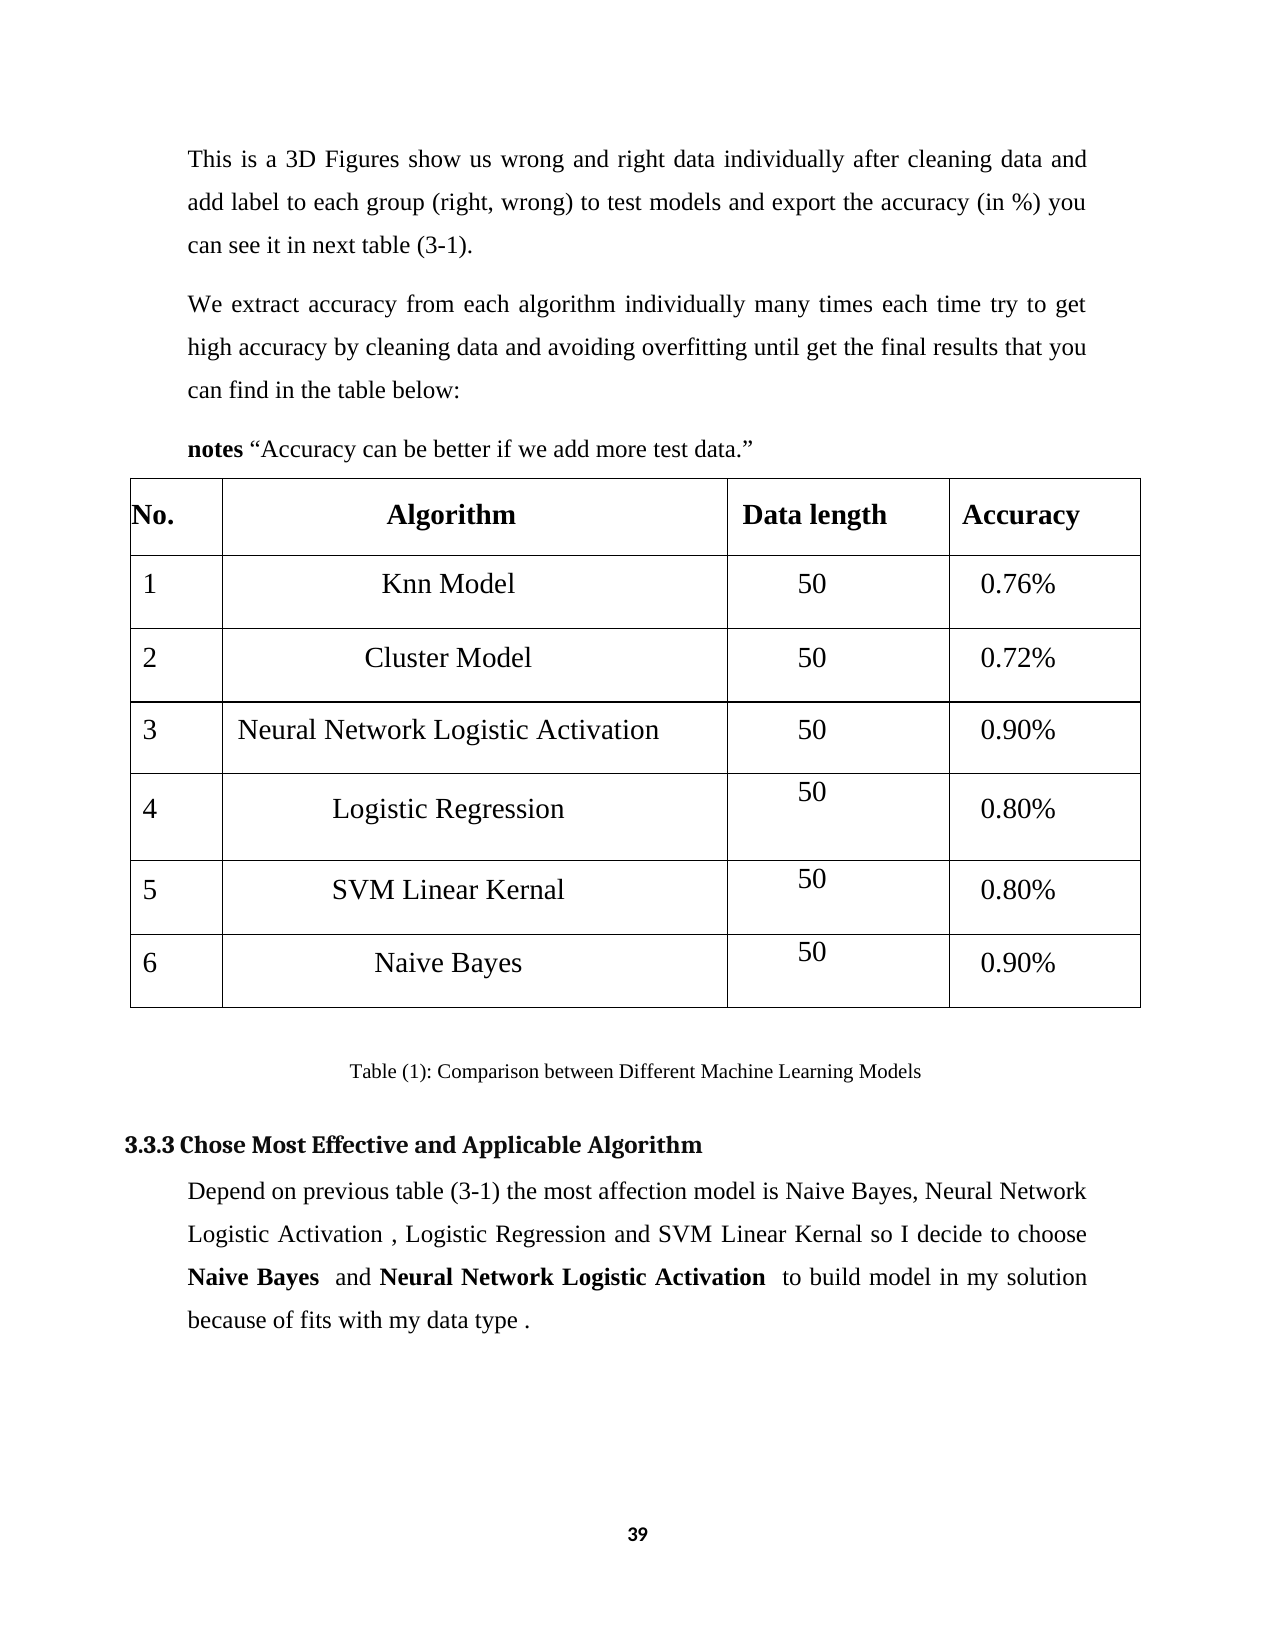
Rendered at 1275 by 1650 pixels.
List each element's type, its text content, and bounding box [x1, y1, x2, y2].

table_cell 0.90% [950, 703, 1140, 773]
table_header Accuracy [950, 479, 1140, 554]
table_cell 50 [728, 774, 949, 860]
table_cell 0.80% [950, 774, 1140, 860]
text Depend on previous table (3-1) the most affection model is Naive Bayes, Neural Network Logistic Activation , Logistic Regression and SVM Linear Kernal so I decide to choose Naive Bayes and Neural Network Logistic Activation to build model in my solution because of fits with my data type . [187, 1176, 1088, 1334]
table_cell Logistic Regression [223, 774, 727, 860]
table_cell Naive Bayes [223, 935, 727, 1007]
table_cell 0.76% [950, 556, 1140, 628]
text This is a 3D Figures show us wrong and right data individually after cleaning data and add label to each group (right, wrong) to test models and export the accuracy (in %) you can see it in next table (3-1). [187, 144, 1088, 259]
table_cell 50 [728, 935, 949, 1007]
table_cell 0.72% [950, 629, 1140, 701]
table_cell 50 [728, 703, 949, 773]
table_cell 1 [131, 556, 222, 628]
table_header No. [131, 479, 222, 554]
table_cell 3 [131, 703, 222, 773]
subtitle 3.3.3 Chose Most Effective and Applicable Algorithm [125, 1131, 1146, 1160]
table_cell 5 [131, 861, 222, 933]
table_cell Neural Network Logistic Activation [223, 703, 727, 773]
table_cell Knn Model [223, 556, 727, 628]
table_cell 4 [131, 774, 222, 860]
table_header Algorithm [223, 479, 727, 554]
table_cell Cluster Model [223, 629, 727, 701]
table_cell 50 [728, 556, 949, 628]
text We extract accuracy from each algorithm individually many times each time try to get high accuracy by cleaning data and avoiding overfitting until get the final results that you can find in the table below: [187, 289, 1088, 404]
table_cell 50 [728, 861, 949, 933]
table_header Data length [728, 479, 949, 554]
table_cell 6 [131, 935, 222, 1007]
text notes “Accuracy can be better if we add more test data.” [187, 434, 1088, 463]
table_cell 0.90% [950, 935, 1140, 1007]
text Table (1): Comparison between Different Machine Learning Models [125, 1059, 1146, 1083]
table_cell 50 [728, 629, 949, 701]
table_cell 0.80% [950, 861, 1140, 933]
table_cell SVM Linear Kernal [223, 861, 727, 933]
table_cell 2 [131, 629, 222, 701]
